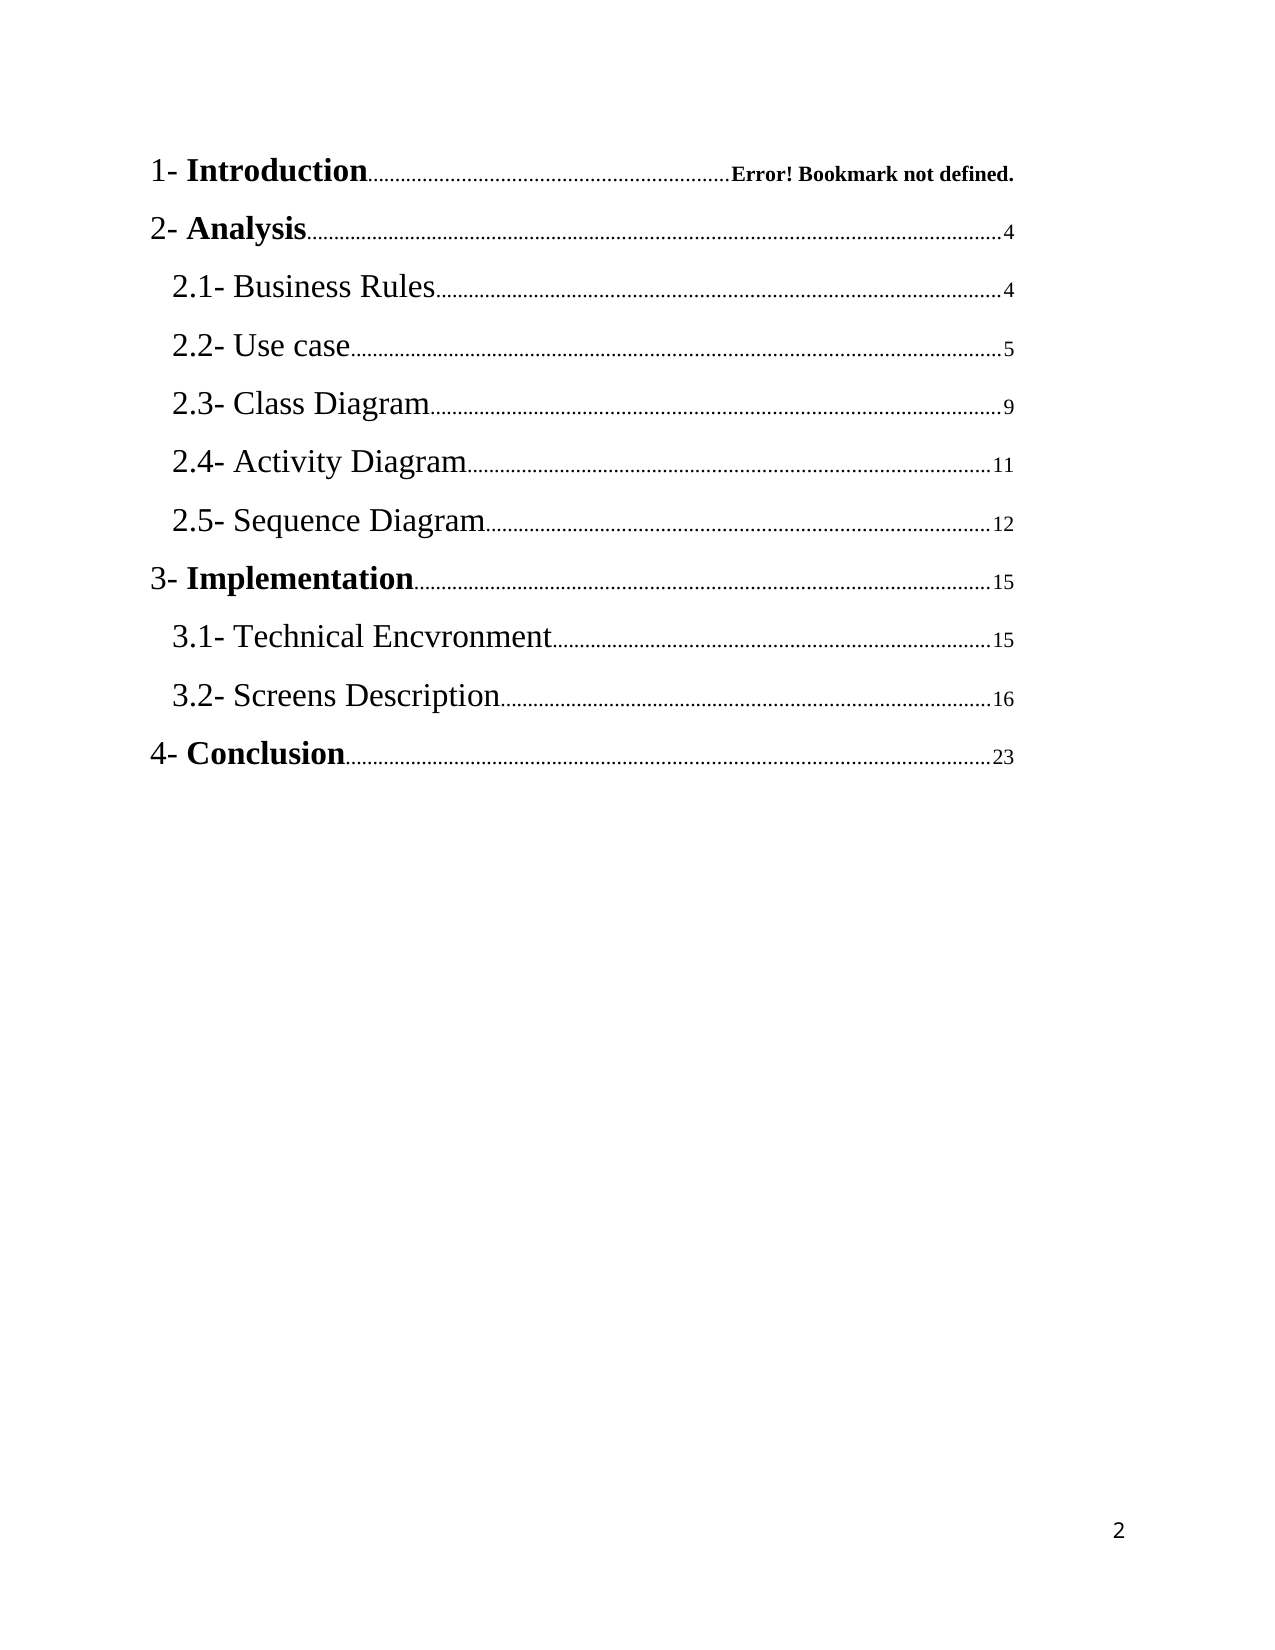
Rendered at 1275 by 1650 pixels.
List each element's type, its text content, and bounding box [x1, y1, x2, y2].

text 3.1- Technical Encvronment 15 [172, 617, 1125, 655]
text 2.2- Use case 5 [172, 325, 1125, 363]
text 3- Implementation 15 [150, 558, 1125, 597]
text 4- Conclusion 23 [150, 733, 1125, 772]
text 2.3- Class Diagram 9 [172, 383, 1125, 422]
text 2- Analysis 4 [150, 208, 1125, 247]
text 3.2- Screens Description 16 [172, 675, 1125, 713]
text 2.4- Activity Diagram 11 [172, 442, 1125, 480]
text 1- Introduction Error! Bookmark not defined. [150, 150, 1125, 188]
text 2.5- Sequence Diagram 12 [172, 500, 1125, 538]
text 2.1- Business Rules 4 [172, 267, 1125, 305]
